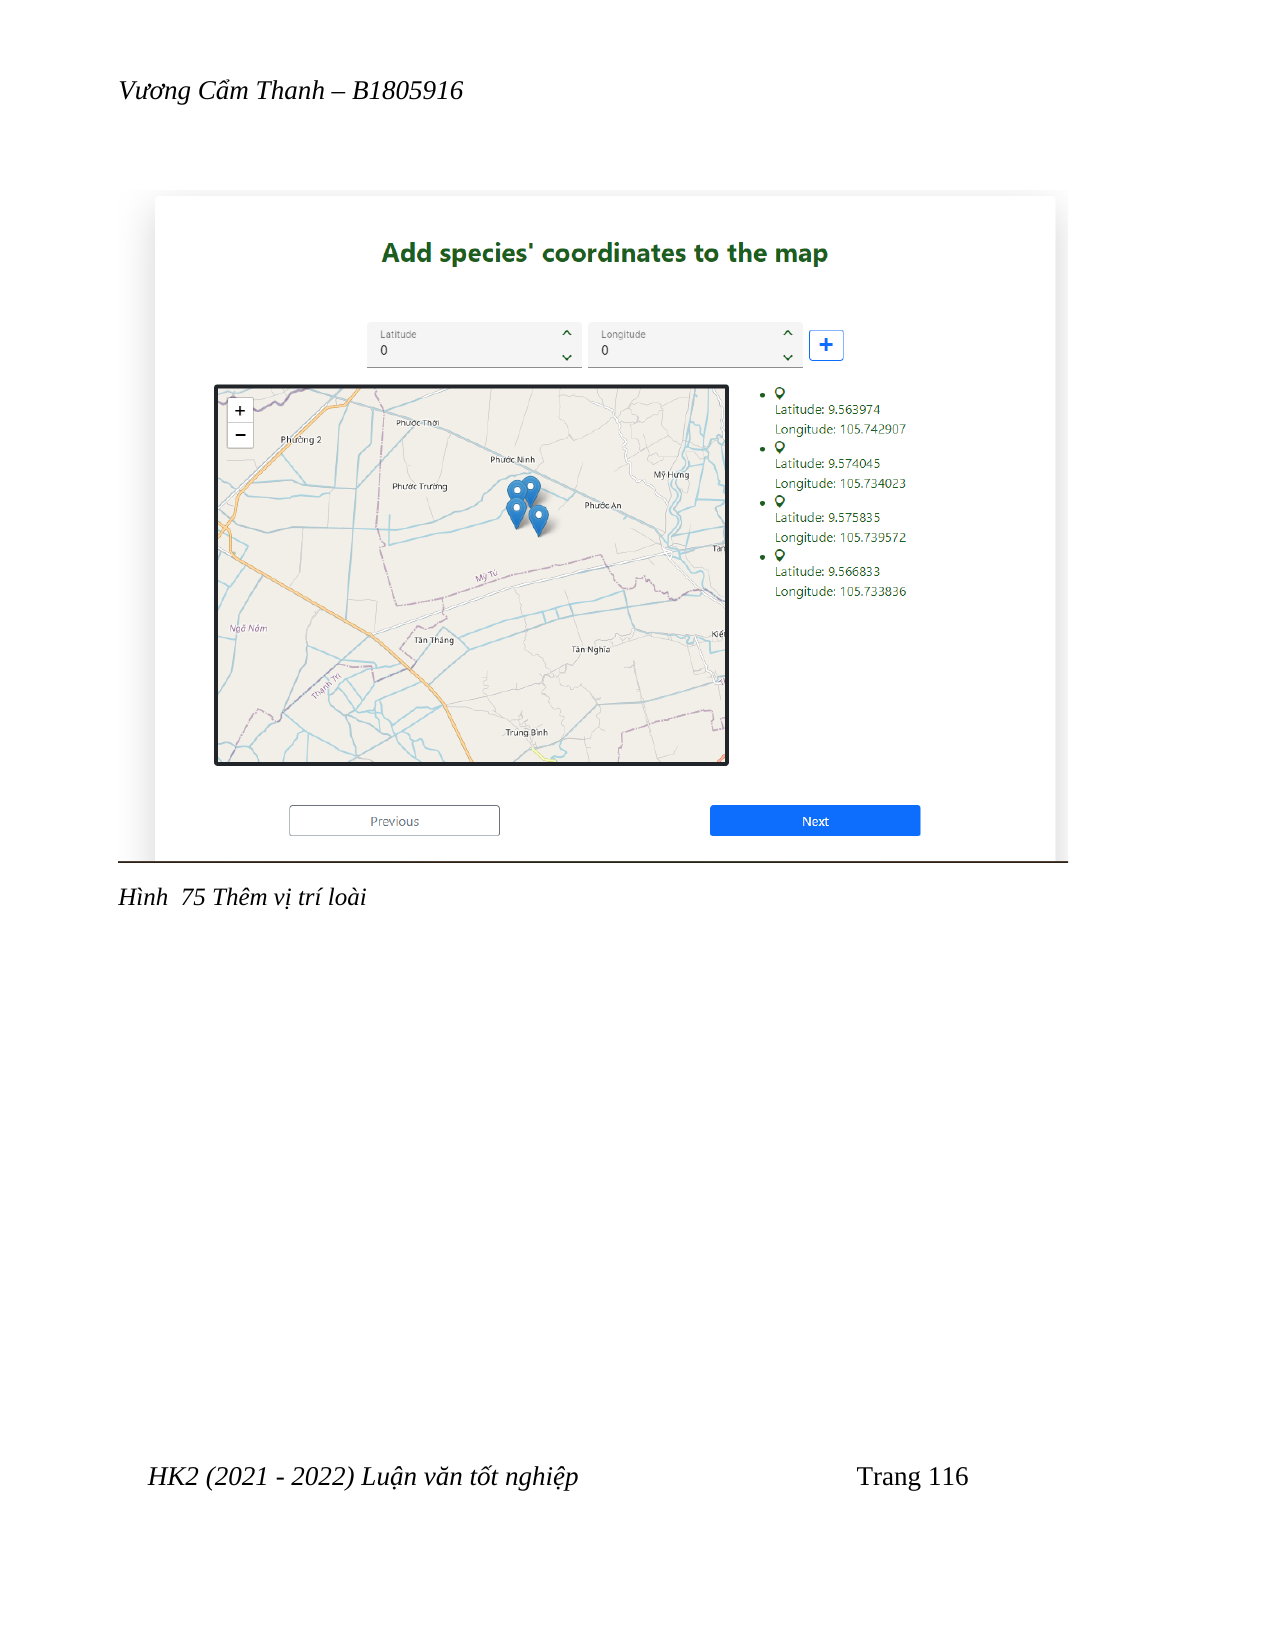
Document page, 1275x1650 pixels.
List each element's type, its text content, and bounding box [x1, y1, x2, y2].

picture [118, 190, 1069, 863]
